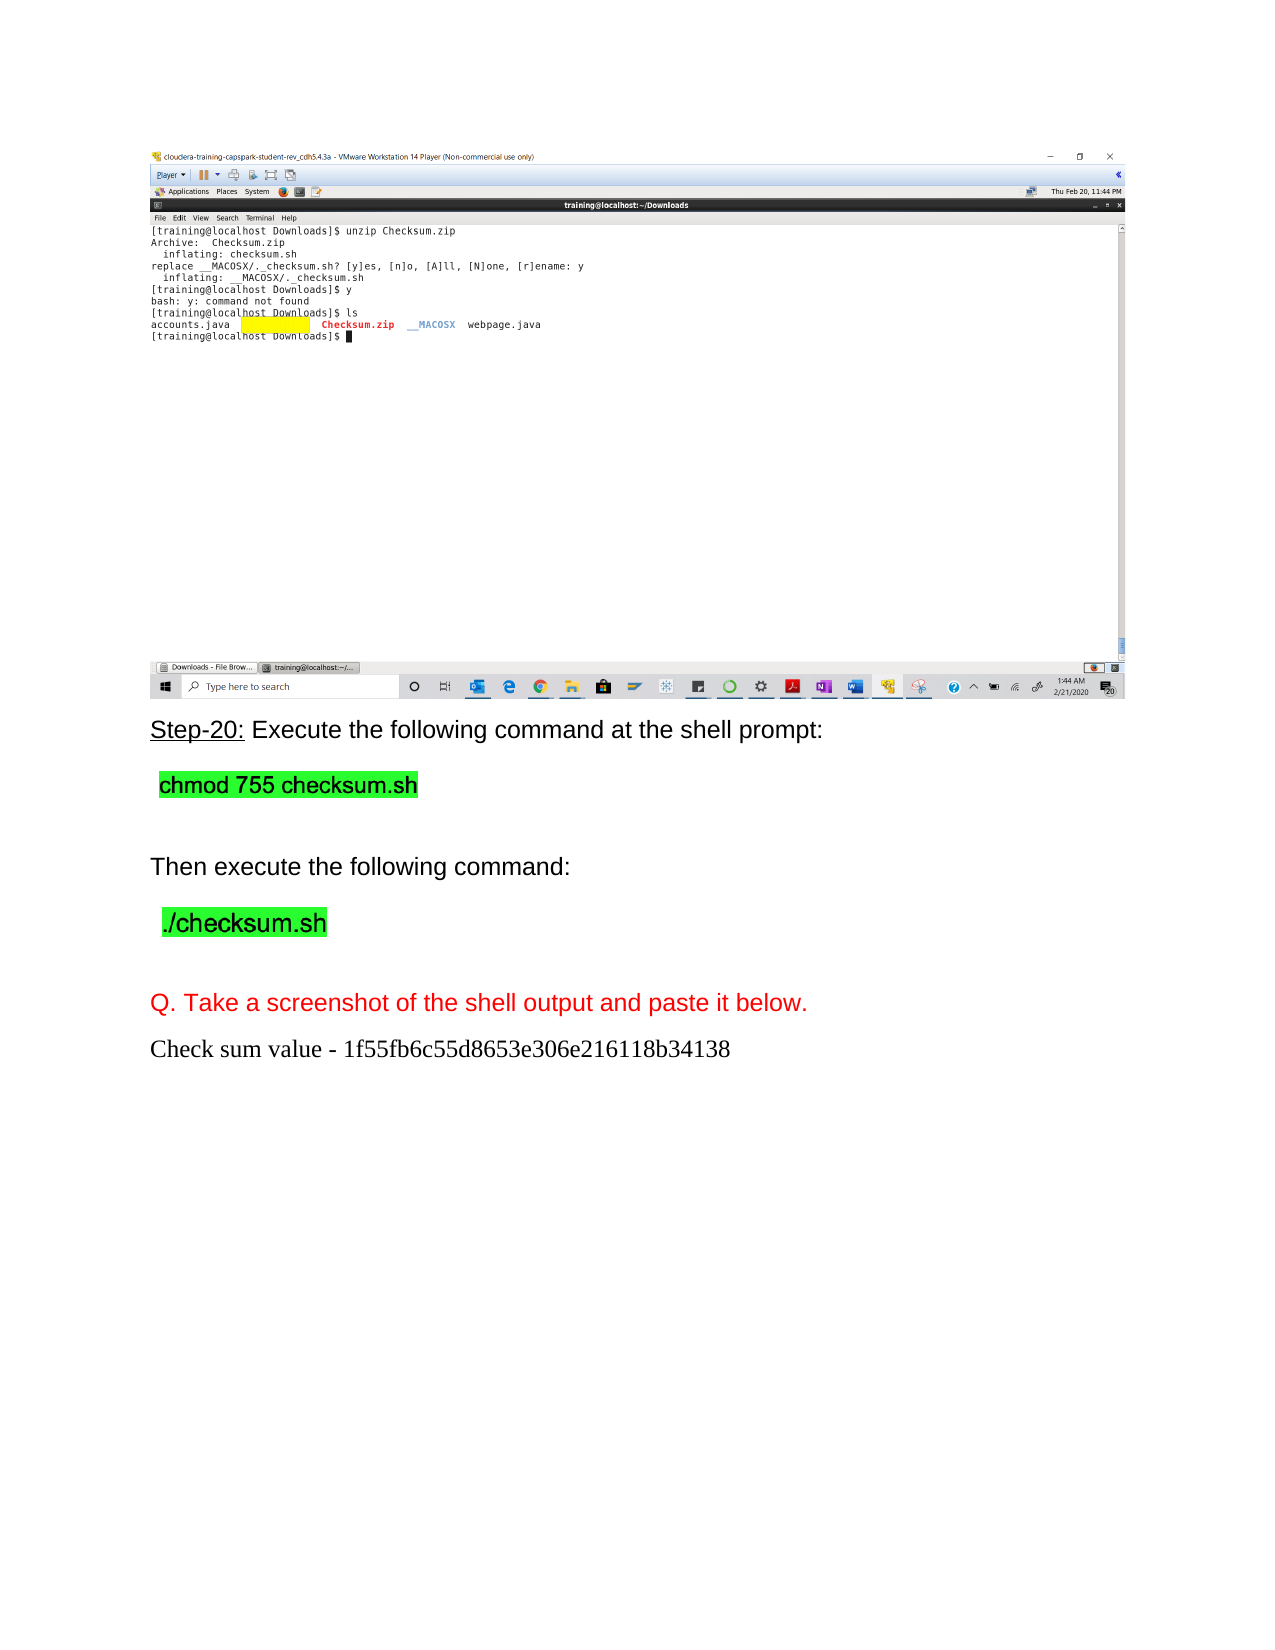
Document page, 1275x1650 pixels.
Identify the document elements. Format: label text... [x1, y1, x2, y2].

text Then execute the following command: [150, 852, 1125, 881]
text Check sum value - 1f55fb6c55d8653e306e216118b34138 [150, 1034, 1125, 1063]
text Q. Take a screenshot of the shell output and paste it below. [150, 988, 1125, 1017]
picture [150, 150, 1125, 699]
picture [150, 761, 438, 807]
text Step-20: Execute the following command at the shell prompt: [150, 715, 1125, 744]
picture [150, 897, 341, 946]
